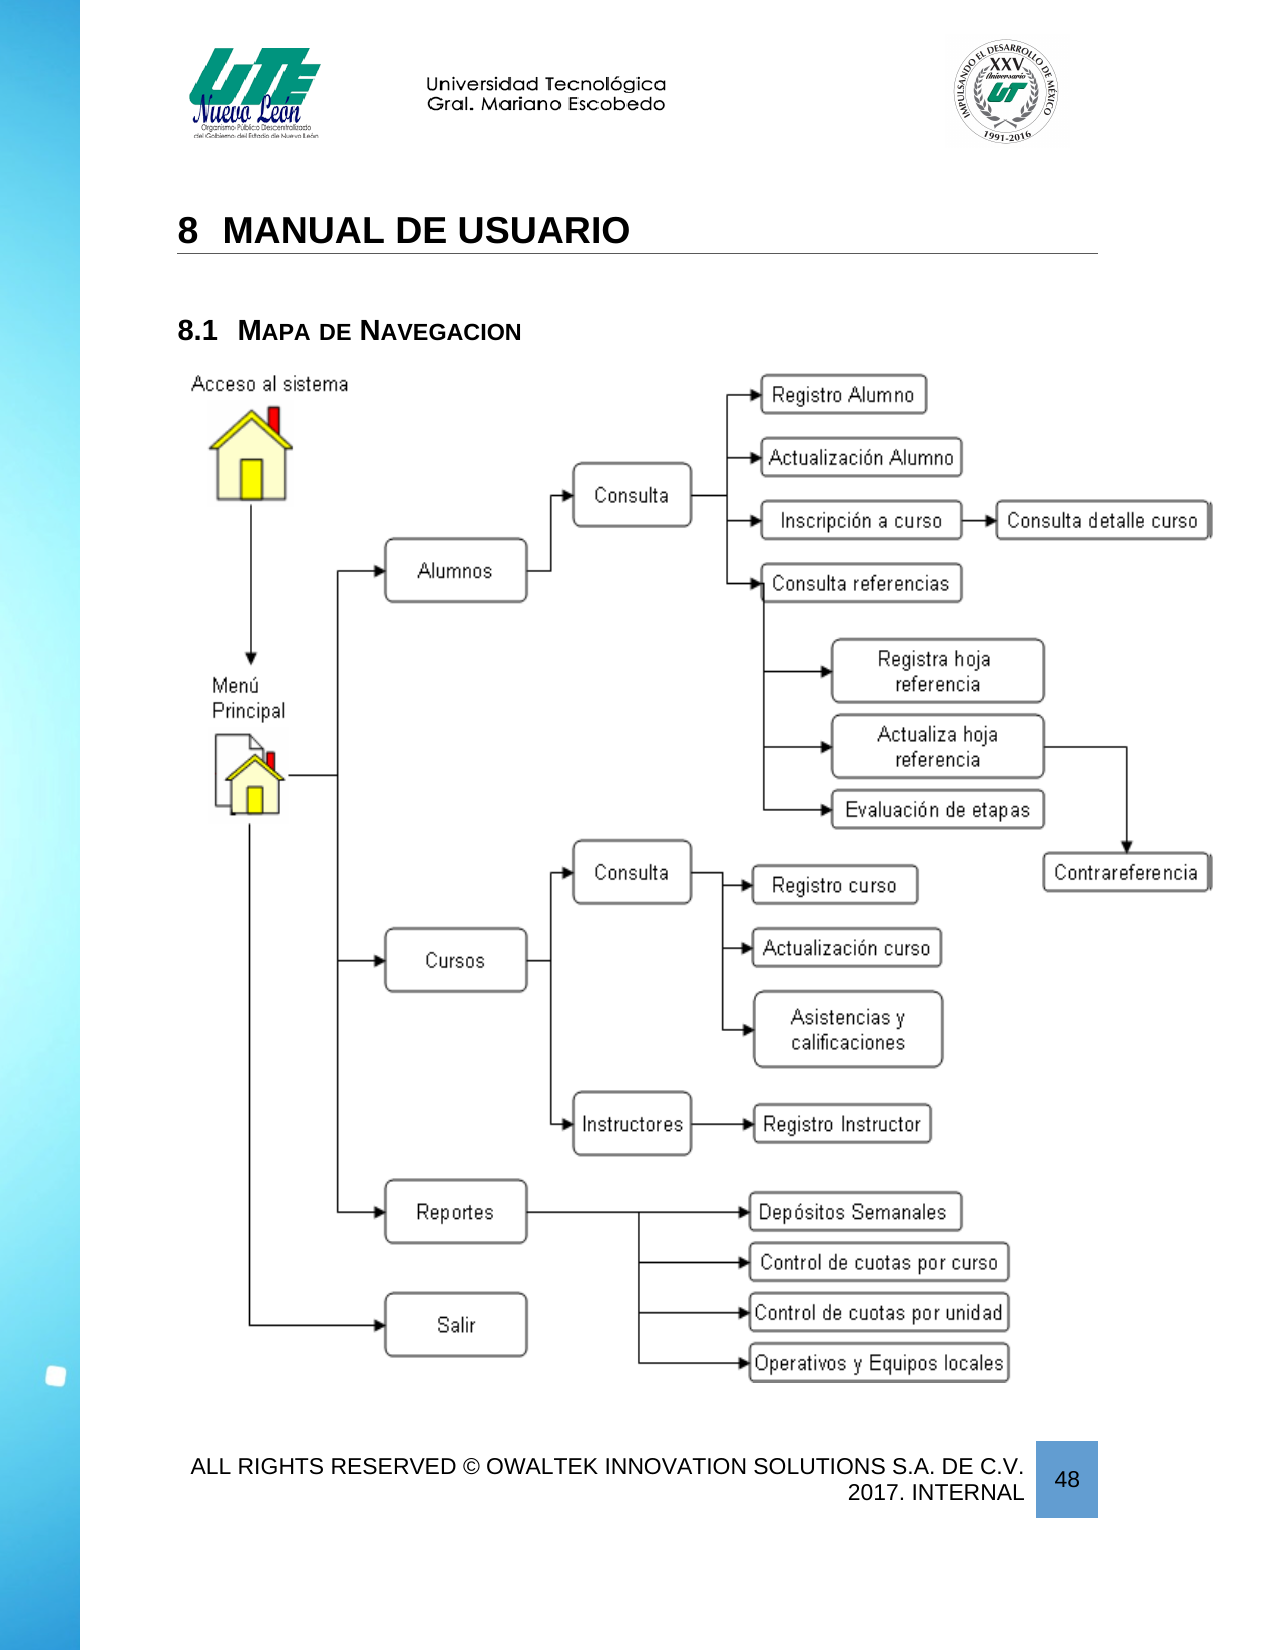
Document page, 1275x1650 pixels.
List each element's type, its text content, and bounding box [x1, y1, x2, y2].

picture [177, 48, 775, 138]
picture [945, 34, 1071, 148]
subtitle MANUAL DE USUARIO [177, 208, 1098, 253]
picture [177, 363, 1213, 1383]
picture [0, 0, 80, 1650]
subtitle Mapa de Navegacion [177, 313, 1098, 347]
